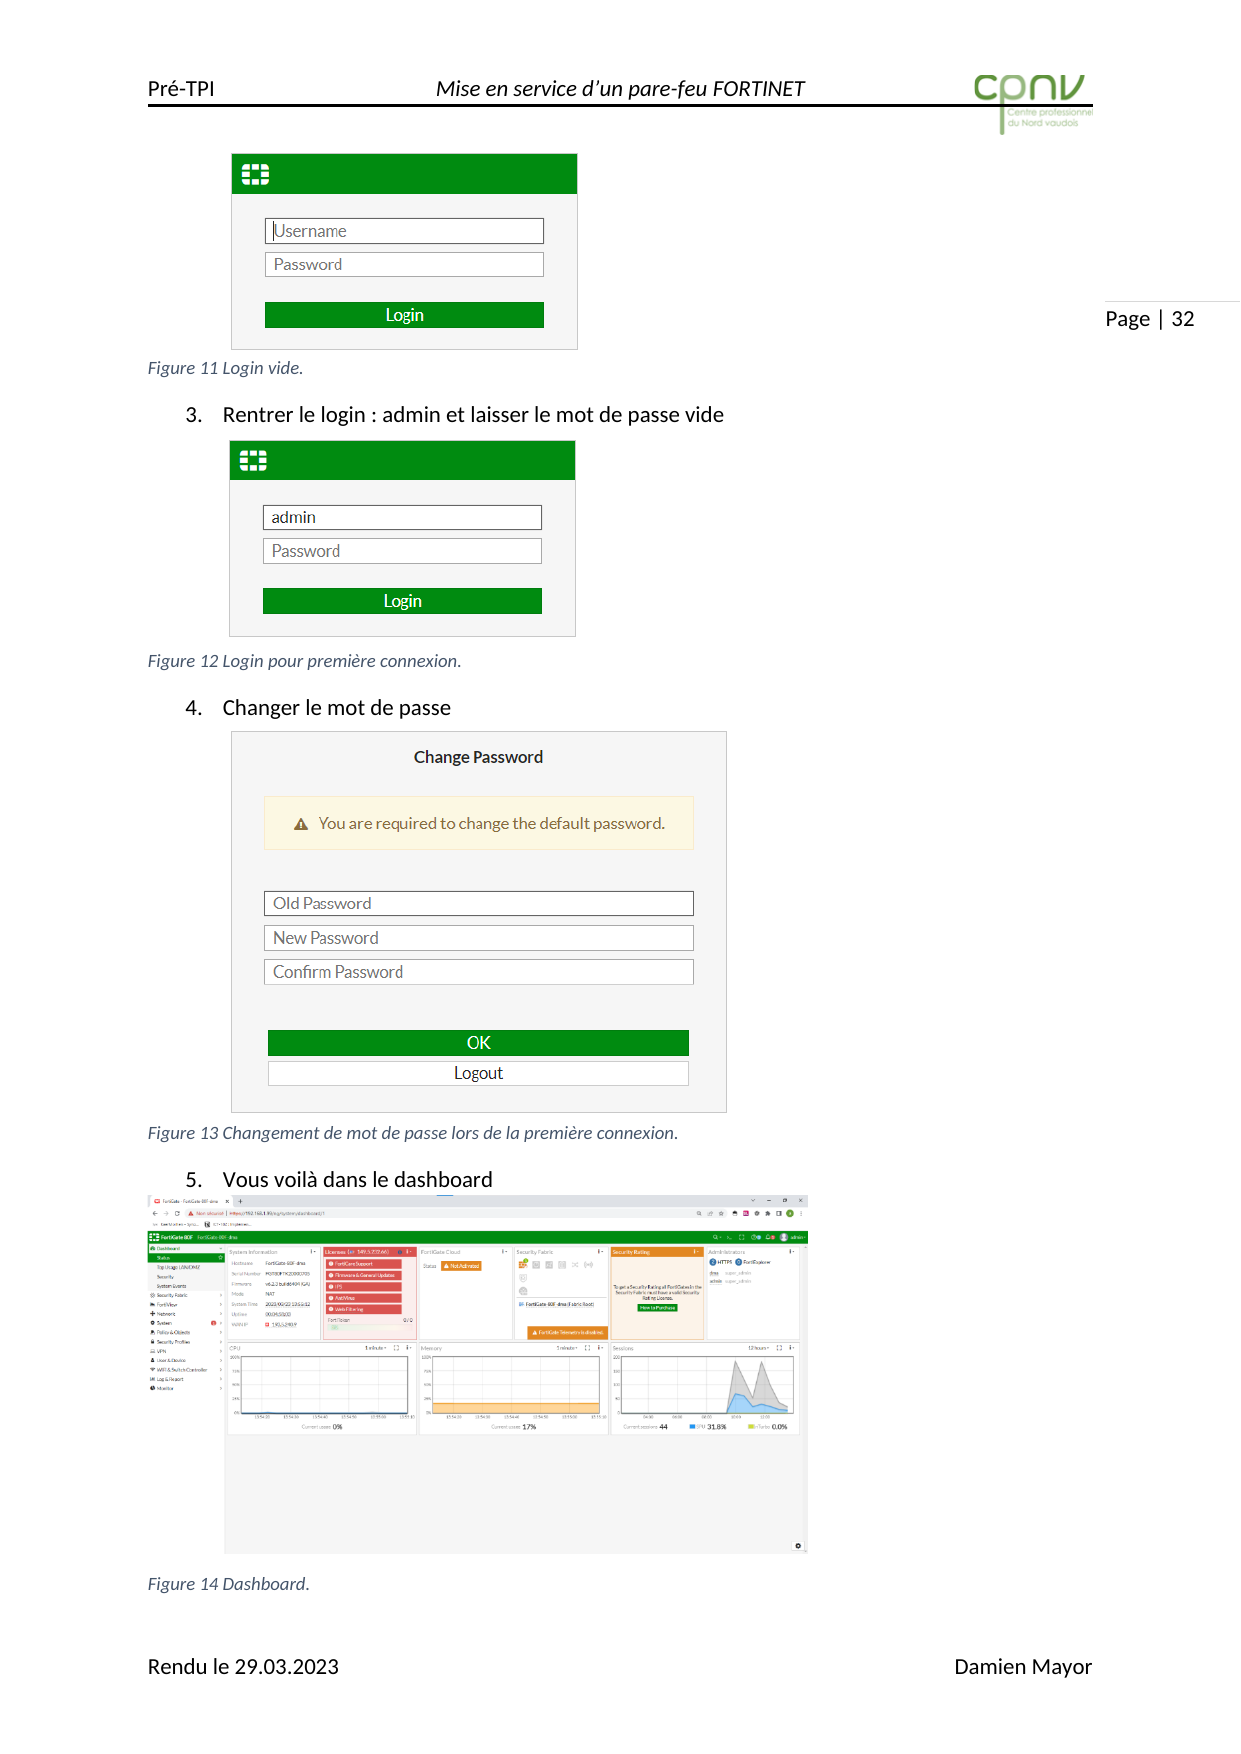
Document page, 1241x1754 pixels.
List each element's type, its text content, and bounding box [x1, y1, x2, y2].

picture [222, 430, 593, 648]
list Changer le mot de passe [185, 693, 1093, 721]
picture [222, 147, 586, 354]
picture [147, 1195, 808, 1554]
picture [222, 723, 732, 1120]
list Vous voilà dans le dashboard [185, 1165, 1093, 1193]
list Rentrer le login : admin et laisser le mot de passe vide [185, 400, 1093, 428]
